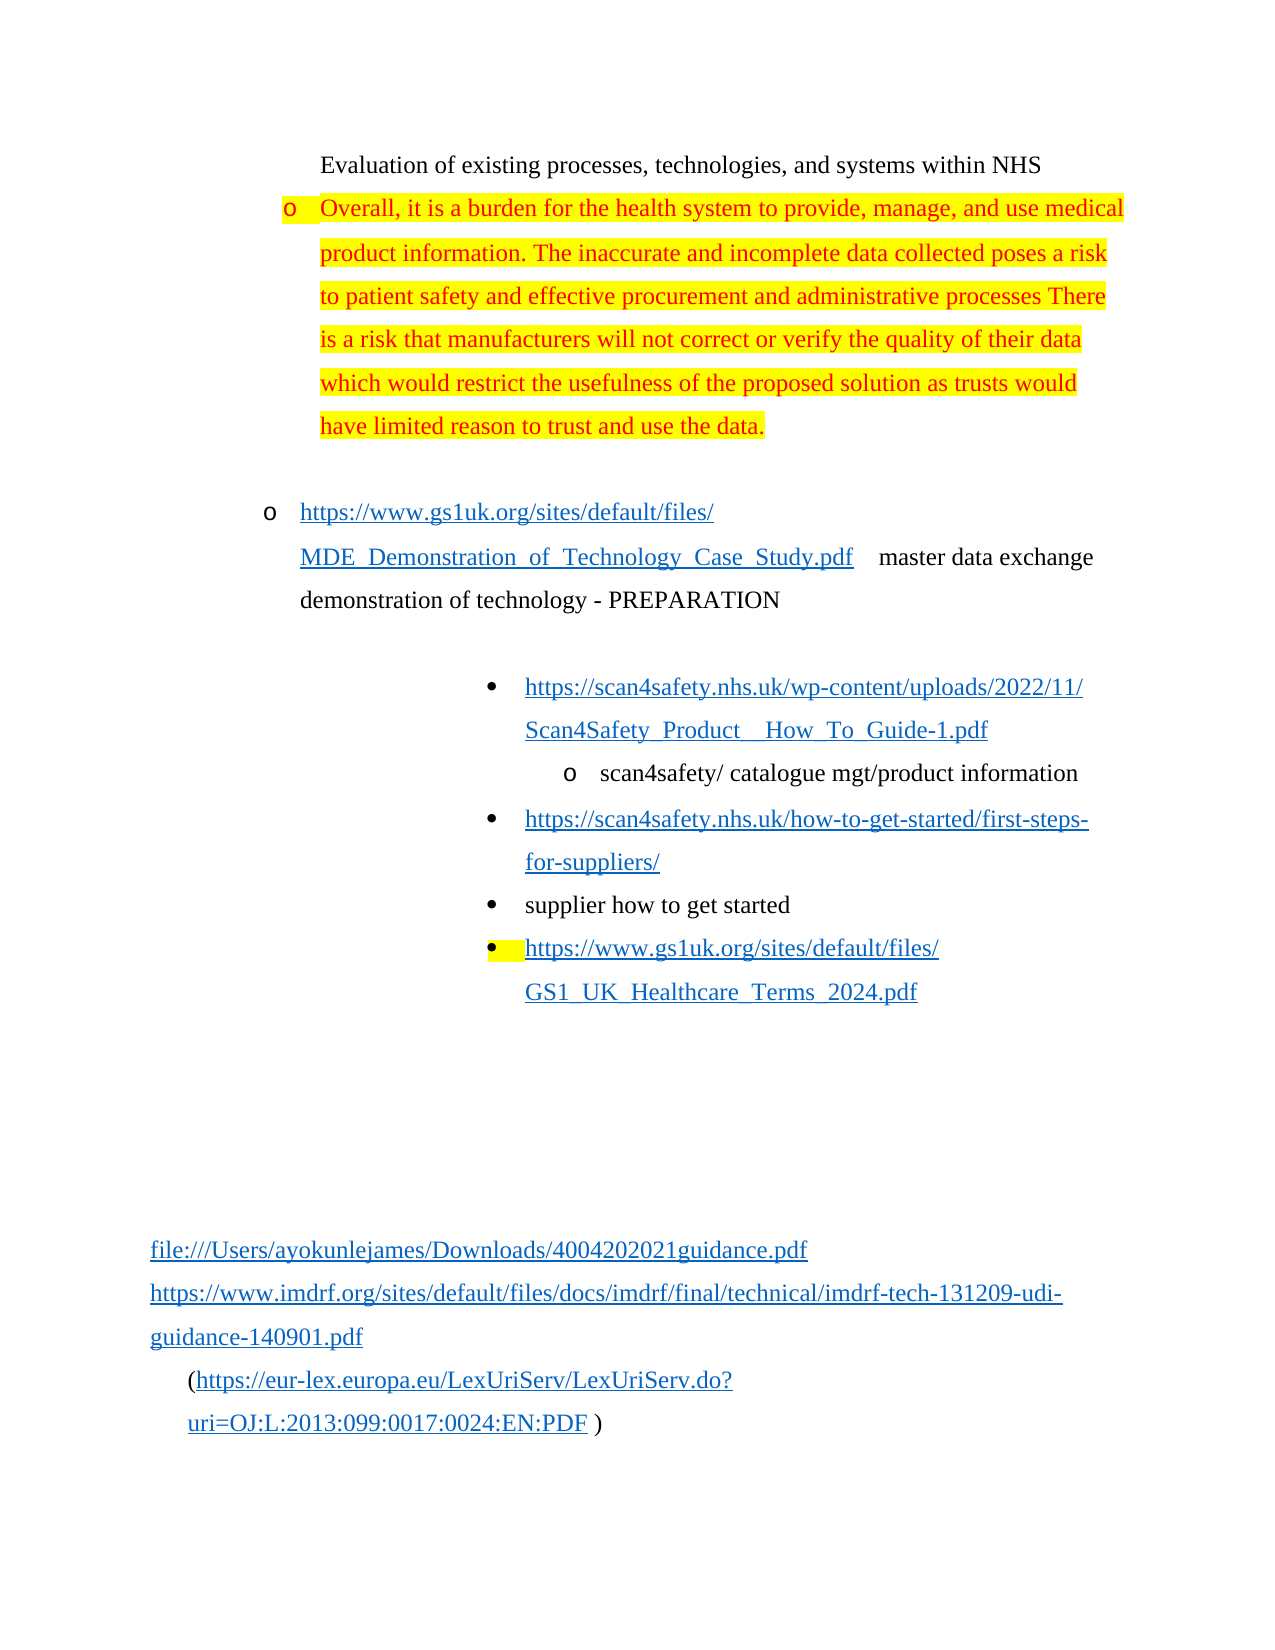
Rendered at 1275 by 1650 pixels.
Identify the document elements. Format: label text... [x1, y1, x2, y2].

list https://scan4safety.nhs.uk/how-to-get-started/first-steps-for-suppliers/ [487, 804, 1125, 876]
text https://www.imdrf.org/sites/default/files/docs/imdrf/final/technical/imdrf-tech-131209-udi-guidance-140901.pdf [150, 1278, 1125, 1350]
list Evaluation of existing processes, technologies, and systems within NHS [320, 150, 1125, 179]
list https://www.gs1uk.org/sites/default/files/GS1_UK_Healthcare_Terms_2024.pdf [487, 933, 1125, 1005]
list https://www.gs1uk.org/sites/default/files/MDE_Demonstration_of_Technology_Case_Study.pdf master data exchange demonstration of technology - PREPARATION [262, 497, 1125, 614]
list Overall, it is a burden for the health system to provide, manage, and use medical product information. The inaccurate and incomplete data collected poses a risk to patient safety and effective procurement and administrative processes There is a risk that manufacturers will not correct or verify the quality of their data which would restrict the usefulness of the proposed solution as trusts would have limited reason to trust and use the data. [282, 193, 1125, 439]
list scan4safety/ catalogue mgt/product information [562, 758, 1125, 789]
list (https://eur-lex.europa.eu/LexUriServ/LexUriServ.do?uri=OJ:L:2013:099:0017:0024:EN:PDF ) [187, 1365, 1125, 1437]
list https://scan4safety.nhs.uk/wp-content/uploads/2022/11/Scan4Safety_Product__How_To_Guide-1.pdf [487, 672, 1125, 743]
text file:///Users/ayokunlejames/Downloads/4004202021guidance.pdf [150, 1235, 1125, 1264]
list supplier how to get started [487, 890, 1125, 919]
